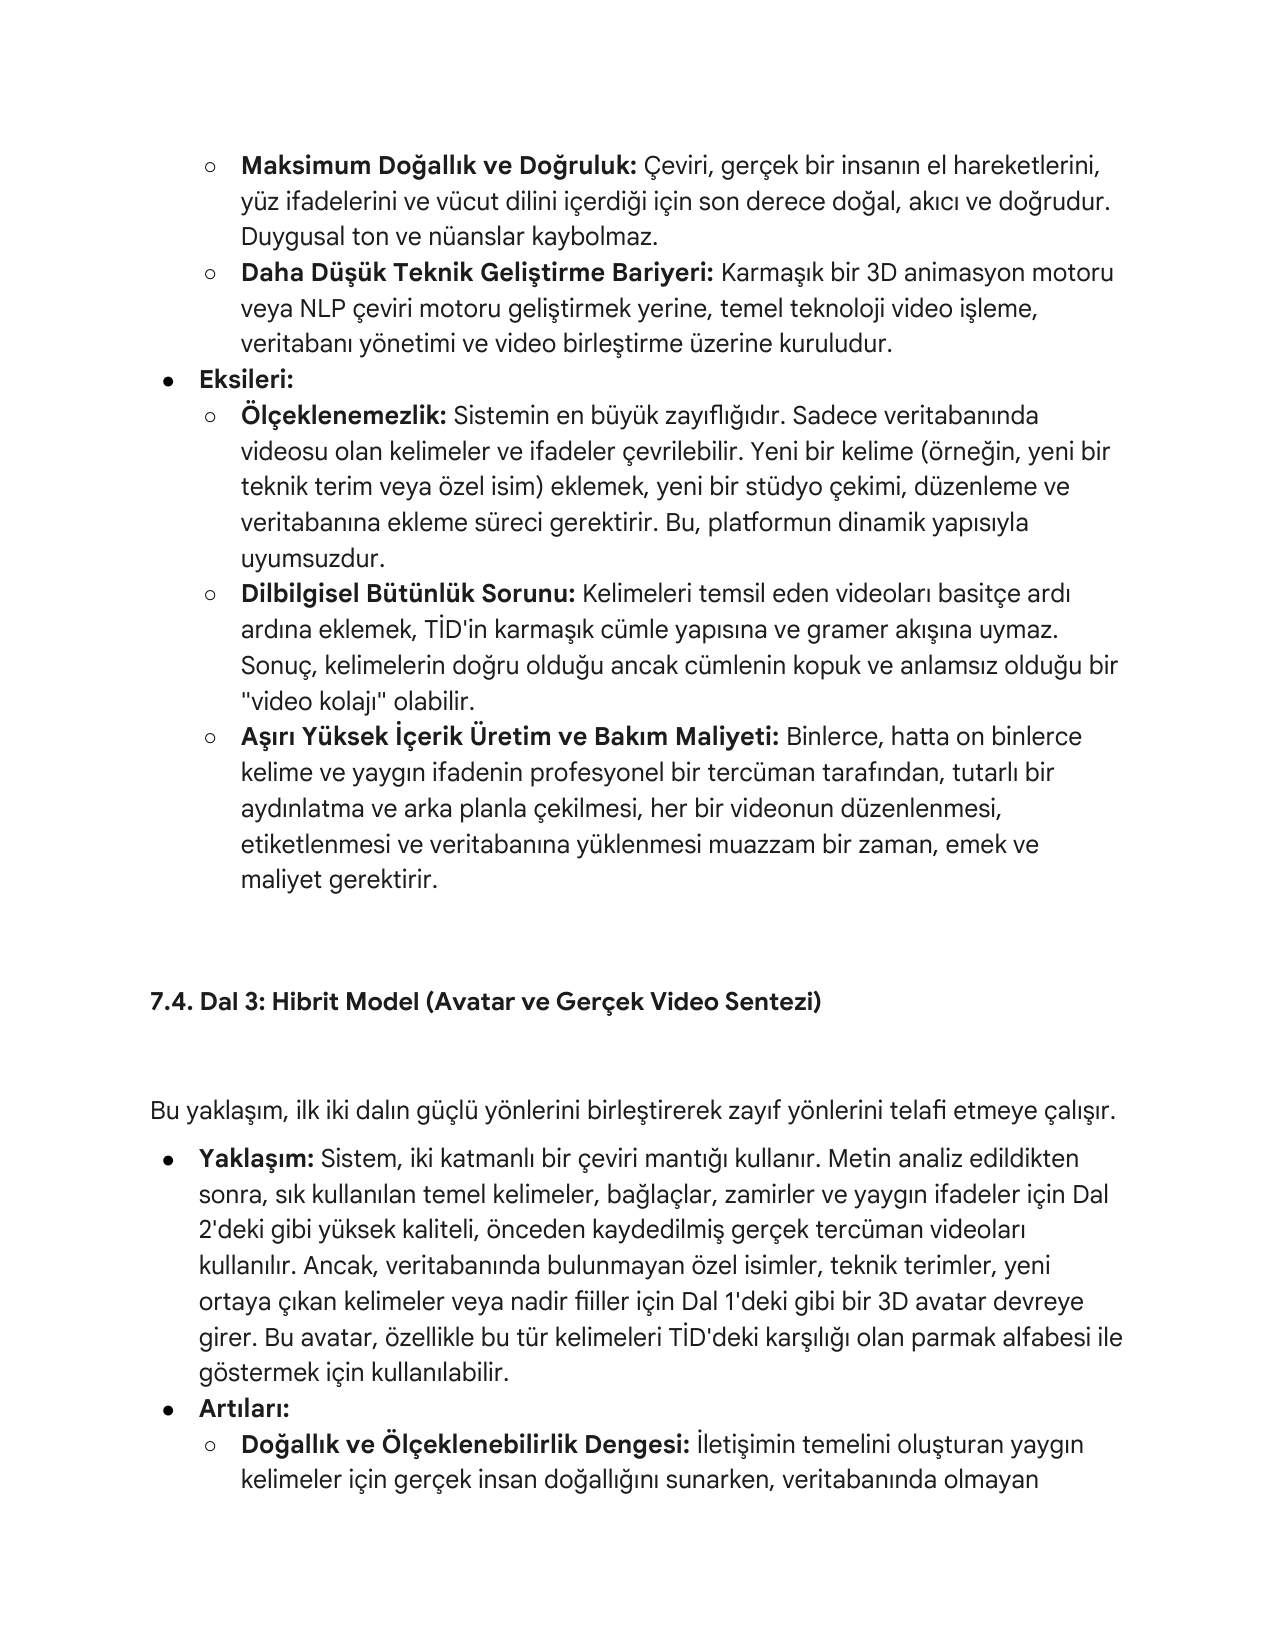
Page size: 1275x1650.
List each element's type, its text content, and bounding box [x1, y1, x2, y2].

subtitle 7.4. Dal 3: Hibrit Model (Avatar ve Gerçek Video Sentezi) [150, 986, 1125, 1017]
list Aşırı Yüksek İçerik Üretim ve Bakım Maliyeti: Binlerce, hatta on binlerce kelime ve yaygın ifadenin profesyonel bir tercüman tarafından, tutarlı bir aydınlatma ve arka planla çekilmesi, her bir videonun düzenlenmesi, etiketlenmesi ve veritabanına yüklenmesi muazzam bir zaman, emek ve maliyet gerektirir. [203, 722, 1125, 896]
list Eksileri: [161, 364, 1125, 396]
list Maksimum Doğallık ve Doğruluk: Çeviri, gerçek bir insanın el hareketlerini, yüz ifadelerini ve vücut dilini içerdiği için son derece doğal, akıcı ve doğrudur. Duygusal ton ve nüanslar kaybolmaz. [203, 150, 1125, 253]
list Ölçeklenemezlik: Sistemin en büyük zayıflığıdır. Sadece veritabanında videosu olan kelimeler ve ifadeler çevrilebilir. Yeni bir kelime (örneğin, yeni bir teknik terim veya özel isim) eklemek, yeni bir stüdyo çekimi, düzenleme ve veritabanına ekleme süreci gerektirir. Bu, platformun dinamik yapısıyla uyumsuzdur. [203, 400, 1125, 574]
list Yaklaşım: Sistem, iki katmanlı bir çeviri mantığı kullanır. Metin analiz edildikten sonra, sık kullanılan temel kelimeler, bağlaçlar, zamirler ve yaygın ifadeler için Dal 2'deki gibi yüksek kaliteli, önceden kaydedilmiş gerçek tercüman videoları kullanılır. Ancak, veritabanında bulunmayan özel isimler, teknik terimler, yeni ortaya çıkan kelimeler veya nadir fiiller için Dal 1'deki gibi bir 3D avatar devreye girer. Bu avatar, özellikle bu tür kelimeleri TİD'deki karşılığı olan parmak alfabesi ile göstermek için kullanılabilir. [161, 1143, 1125, 1389]
list Artıları: [161, 1393, 1125, 1425]
text Bu yaklaşım, ilk iki dalın güçlü yönlerini birleştirerek zayıf yönlerini telafi etmeye çalışır. [150, 1095, 1125, 1126]
list Daha Düşük Teknik Geliştirme Bariyeri: Karmaşık bir 3D animasyon motoru veya NLP çeviri motoru geliştirmek yerine, temel teknoloji video işleme, veritabanı yönetimi ve video birleştirme üzerine kuruludur. [203, 257, 1125, 360]
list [203, 1429, 1125, 1496]
list Dilbilgisel Bütünlük Sorunu: Kelimeleri temsil eden videoları basitçe ardı ardına eklemek, TİD'in karmaşık cümle yapısına ve gramer akışına uymaz. Sonuç, kelimelerin doğru olduğu ancak cümlenin kopuk ve anlamsız olduğu bir "video kolajı" olabilir. [203, 579, 1125, 717]
